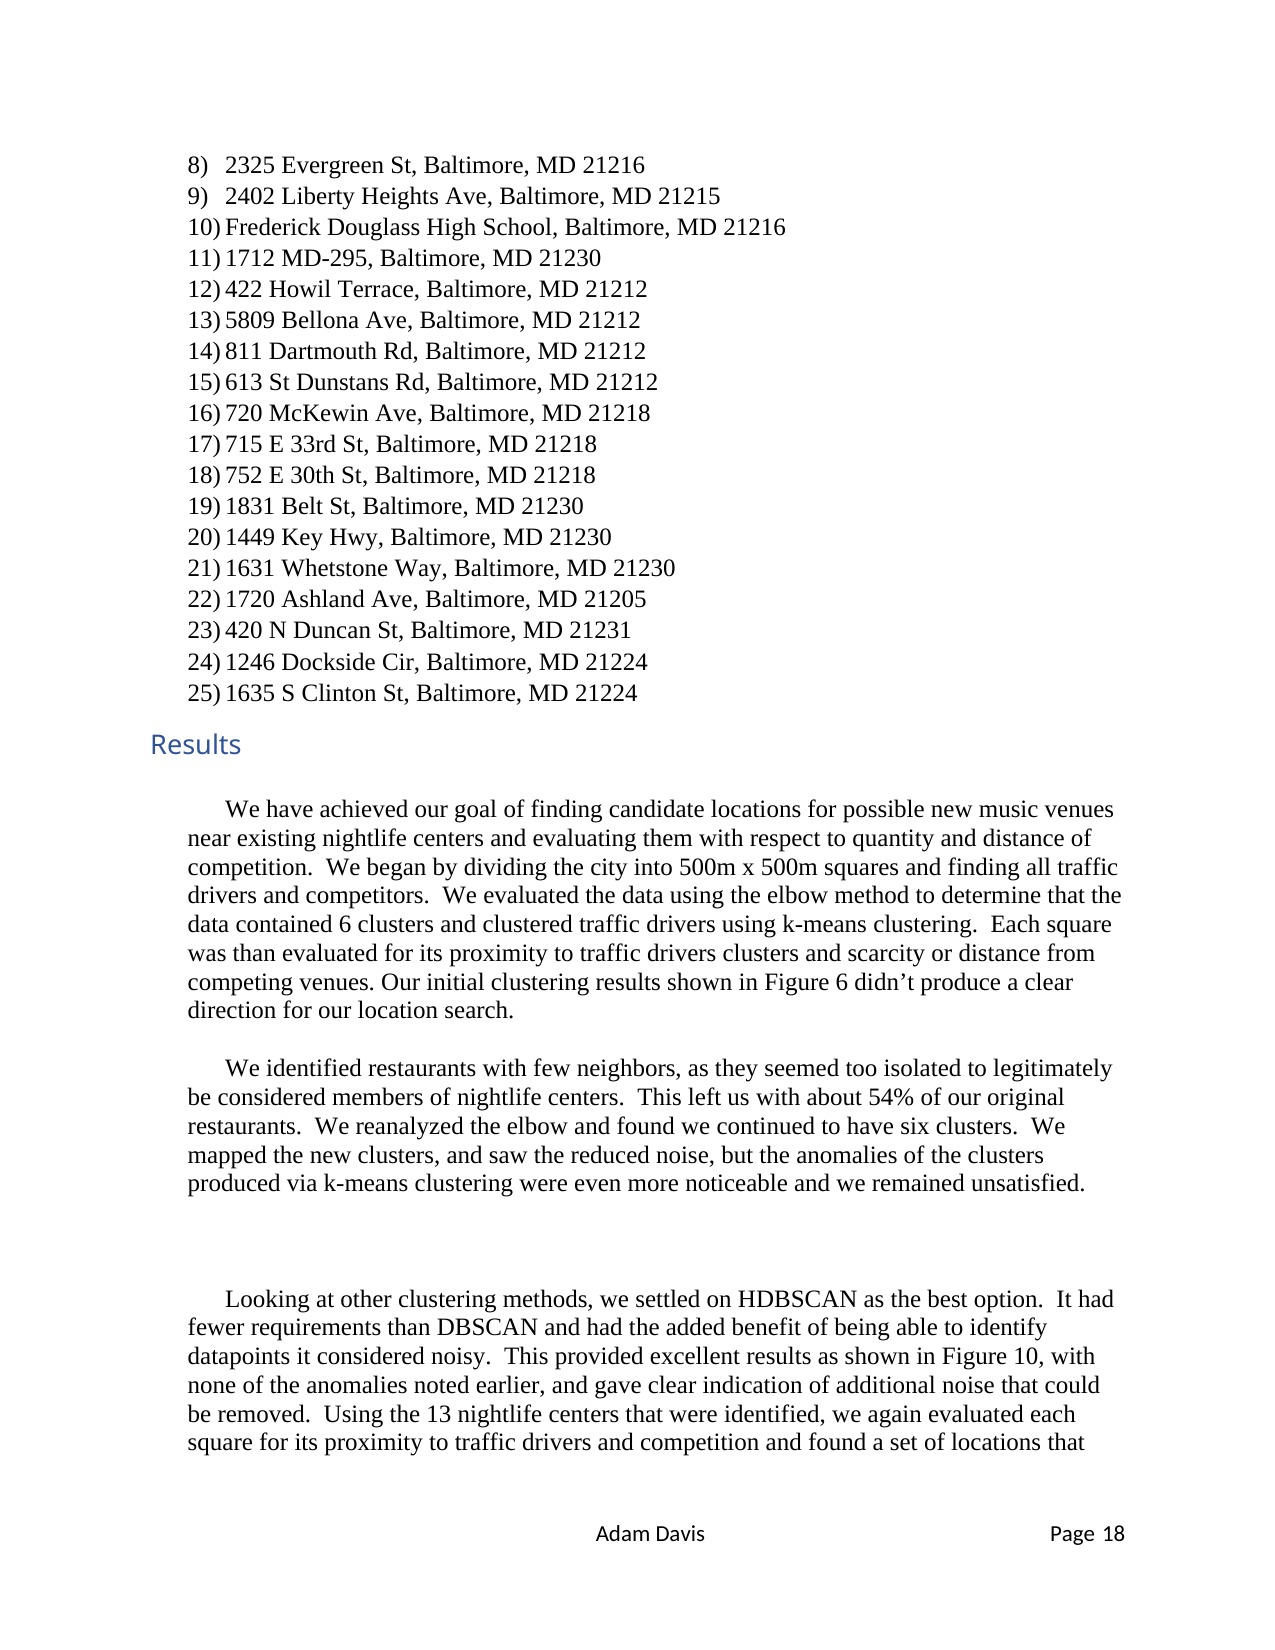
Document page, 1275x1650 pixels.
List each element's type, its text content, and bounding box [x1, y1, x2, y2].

text We have achieved our goal of finding candidate locations for possible new music venues near existing nightlife centers and evaluating them with respect to quantity and distance of competition. We began by dividing the city into 500m x 500m squares and finding all traffic drivers and competitors. We evaluated the data using the elbow method to determine that the data contained 6 clusters and clustered traffic drivers using k-means clustering. Each square was than evaluated for its proximity to traffic drivers clusters and scarcity or distance from competing venues. Our initial clustering results shown in Figure 6 didn’t produce a clear direction for our location search. [187, 794, 1125, 1024]
list 752 E 30th St, Baltimore, MD 21218 [187, 460, 1125, 489]
list 1631 Whetstone Way, Baltimore, MD 21230 [187, 553, 1125, 582]
list 2402 Liberty Heights Ave, Baltimore, MD 21215 [187, 181, 1125, 210]
list 1831 Belt St, Baltimore, MD 21230 [187, 491, 1125, 520]
list 613 St Dunstans Rd, Baltimore, MD 21212 [187, 367, 1125, 396]
list 422 Howil Terrace, Baltimore, MD 21212 [187, 274, 1125, 303]
subtitle Results [150, 725, 1125, 762]
list 1449 Key Hwy, Baltimore, MD 21230 [187, 522, 1125, 551]
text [187, 1284, 1125, 1456]
list 1720 Ashland Ave, Baltimore, MD 21205 [187, 584, 1125, 613]
list 715 E 33rd St, Baltimore, MD 21218 [187, 429, 1125, 458]
list 5809 Bellona Ave, Baltimore, MD 21212 [187, 305, 1125, 334]
list 1246 Dockside Cir, Baltimore, MD 21224 [187, 647, 1125, 675]
list 420 N Duncan St, Baltimore, MD 21231 [187, 616, 1125, 644]
list 1712 MD-295, Baltimore, MD 21230 [187, 243, 1125, 272]
list 811 Dartmouth Rd, Baltimore, MD 21212 [187, 336, 1125, 365]
list Frederick Douglass High School, Baltimore, MD 21216 [187, 212, 1125, 241]
text We identified restaurants with few neighbors, as they seemed too isolated to legitimately be considered members of nightlife centers. This left us with about 54% of our original restaurants. We reanalyzed the elbow and found we continued to have six clusters. We mapped the new clusters, and saw the reduced noise, but the anomalies of the clusters produced via k-means clustering were even more noticeable and we remained unsatisfied. [187, 1053, 1125, 1197]
list 1635 S Clinton St, Baltimore, MD 21224 [187, 678, 1125, 706]
list 2325 Evergreen St, Baltimore, MD 21216 [187, 150, 1125, 179]
list 720 McKewin Ave, Baltimore, MD 21218 [187, 398, 1125, 427]
